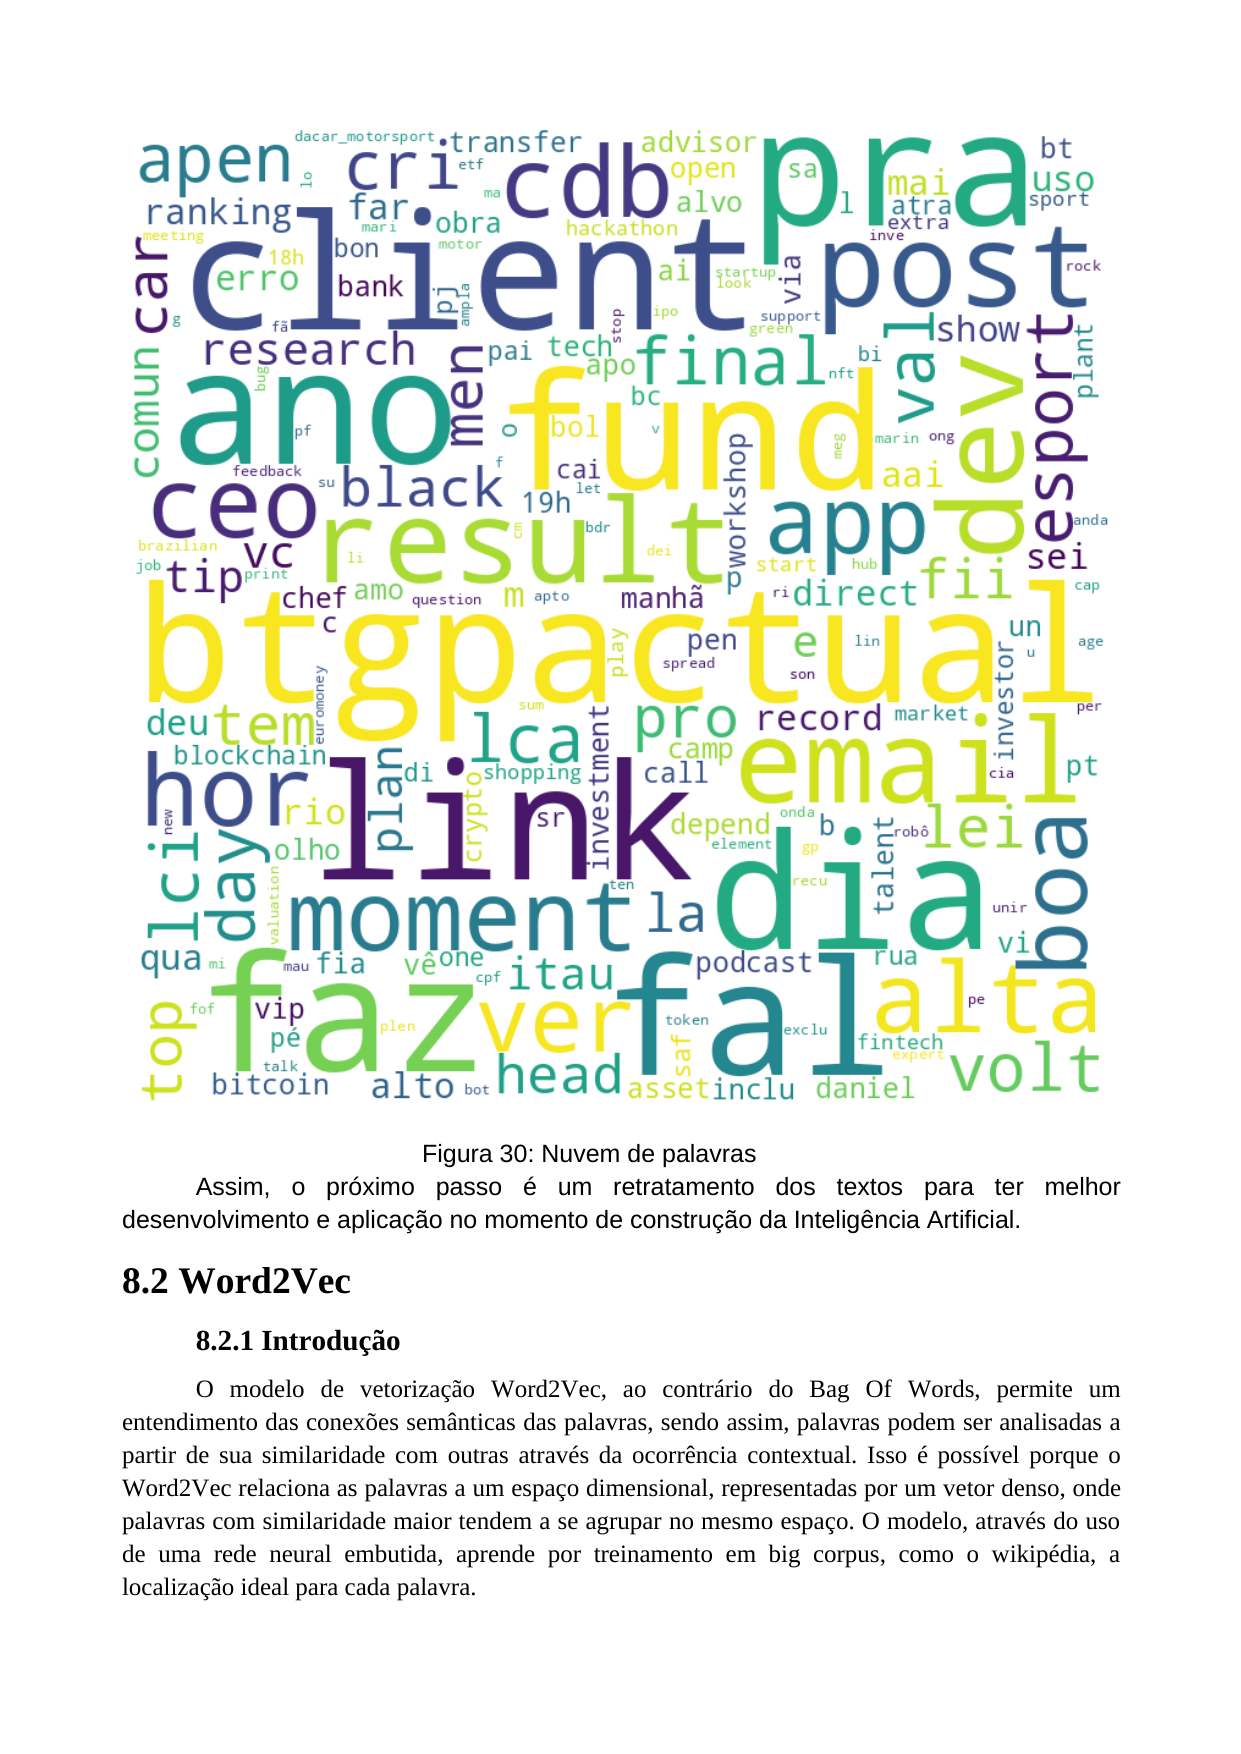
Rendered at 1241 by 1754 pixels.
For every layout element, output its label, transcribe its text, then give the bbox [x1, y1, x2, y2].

picture [121, 118, 1122, 1119]
text O modelo de vetorização Word2Vec, ao contrário do Bag Of Words, permite um entendimento das conexões semânticas das palavras, sendo assim, palavras podem ser analisadas a partir de sua similaridade com outras através da ocorrência contextual. Isso é possível porque o Word2Vec relaciona as palavras a um espaço dimensional, representadas por um vetor denso, onde palavras com similaridade maior tendem a se agrupar no mesmo espaço. O modelo, através do uso de uma rede neural embutida, aprende por treinamento em big corpus, como o wikipédia, a localização ideal para cada palavra. [122, 1374, 1122, 1601]
subtitle 8.2.1 Introdução [122, 1323, 1122, 1357]
text Assim, o próximo passo é um retratamento dos textos para ter melhor desenvolvimento e aplicação no momento de construção da Inteligência Artificial. [122, 1172, 1122, 1234]
text Figura 30: Nuvem de palavras [422, 1139, 1122, 1168]
subtitle 8.2 Word2Vec [122, 1259, 1122, 1302]
